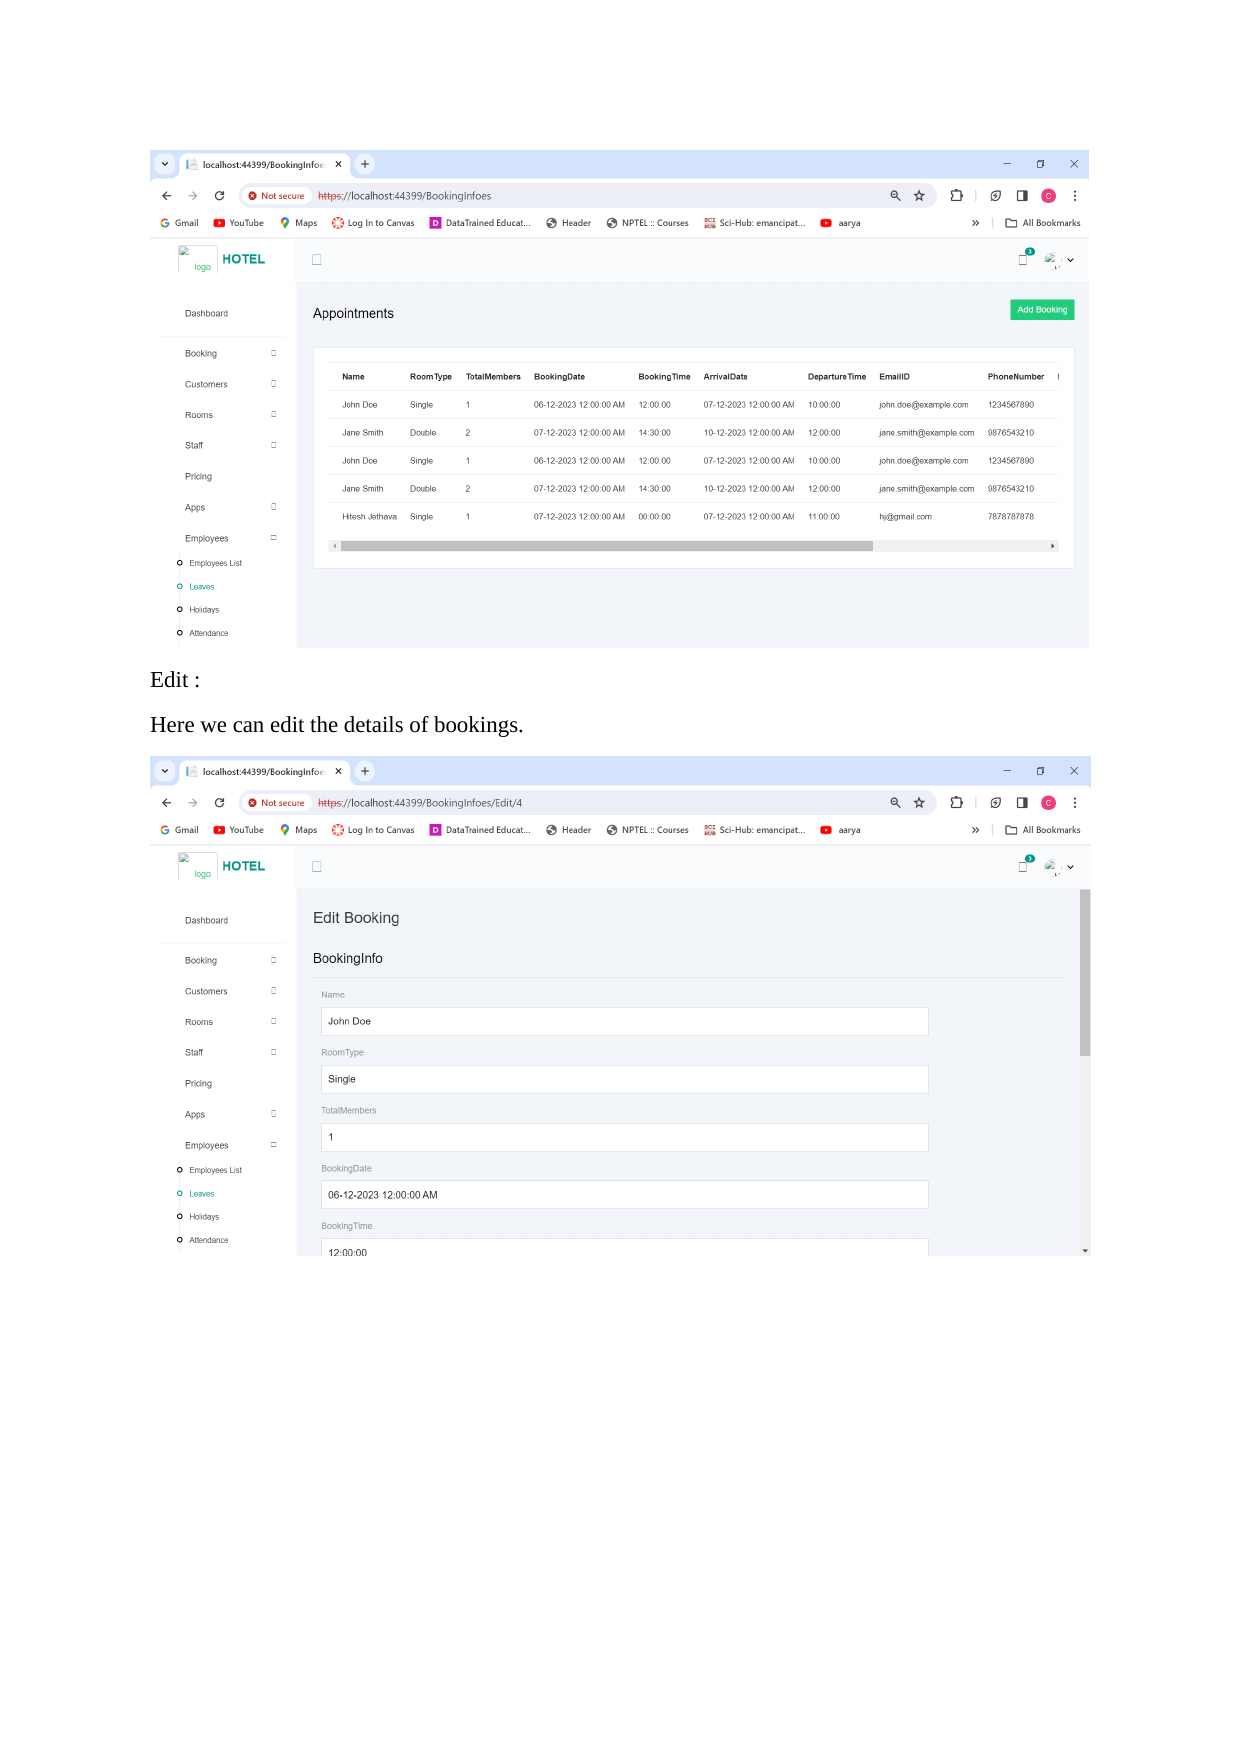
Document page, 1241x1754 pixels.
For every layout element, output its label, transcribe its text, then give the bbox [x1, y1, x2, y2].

picture [150, 756, 1091, 1256]
text Edit : [150, 666, 1090, 693]
text Here we can edit the details of bookings. [150, 711, 1090, 738]
picture [150, 150, 1089, 648]
